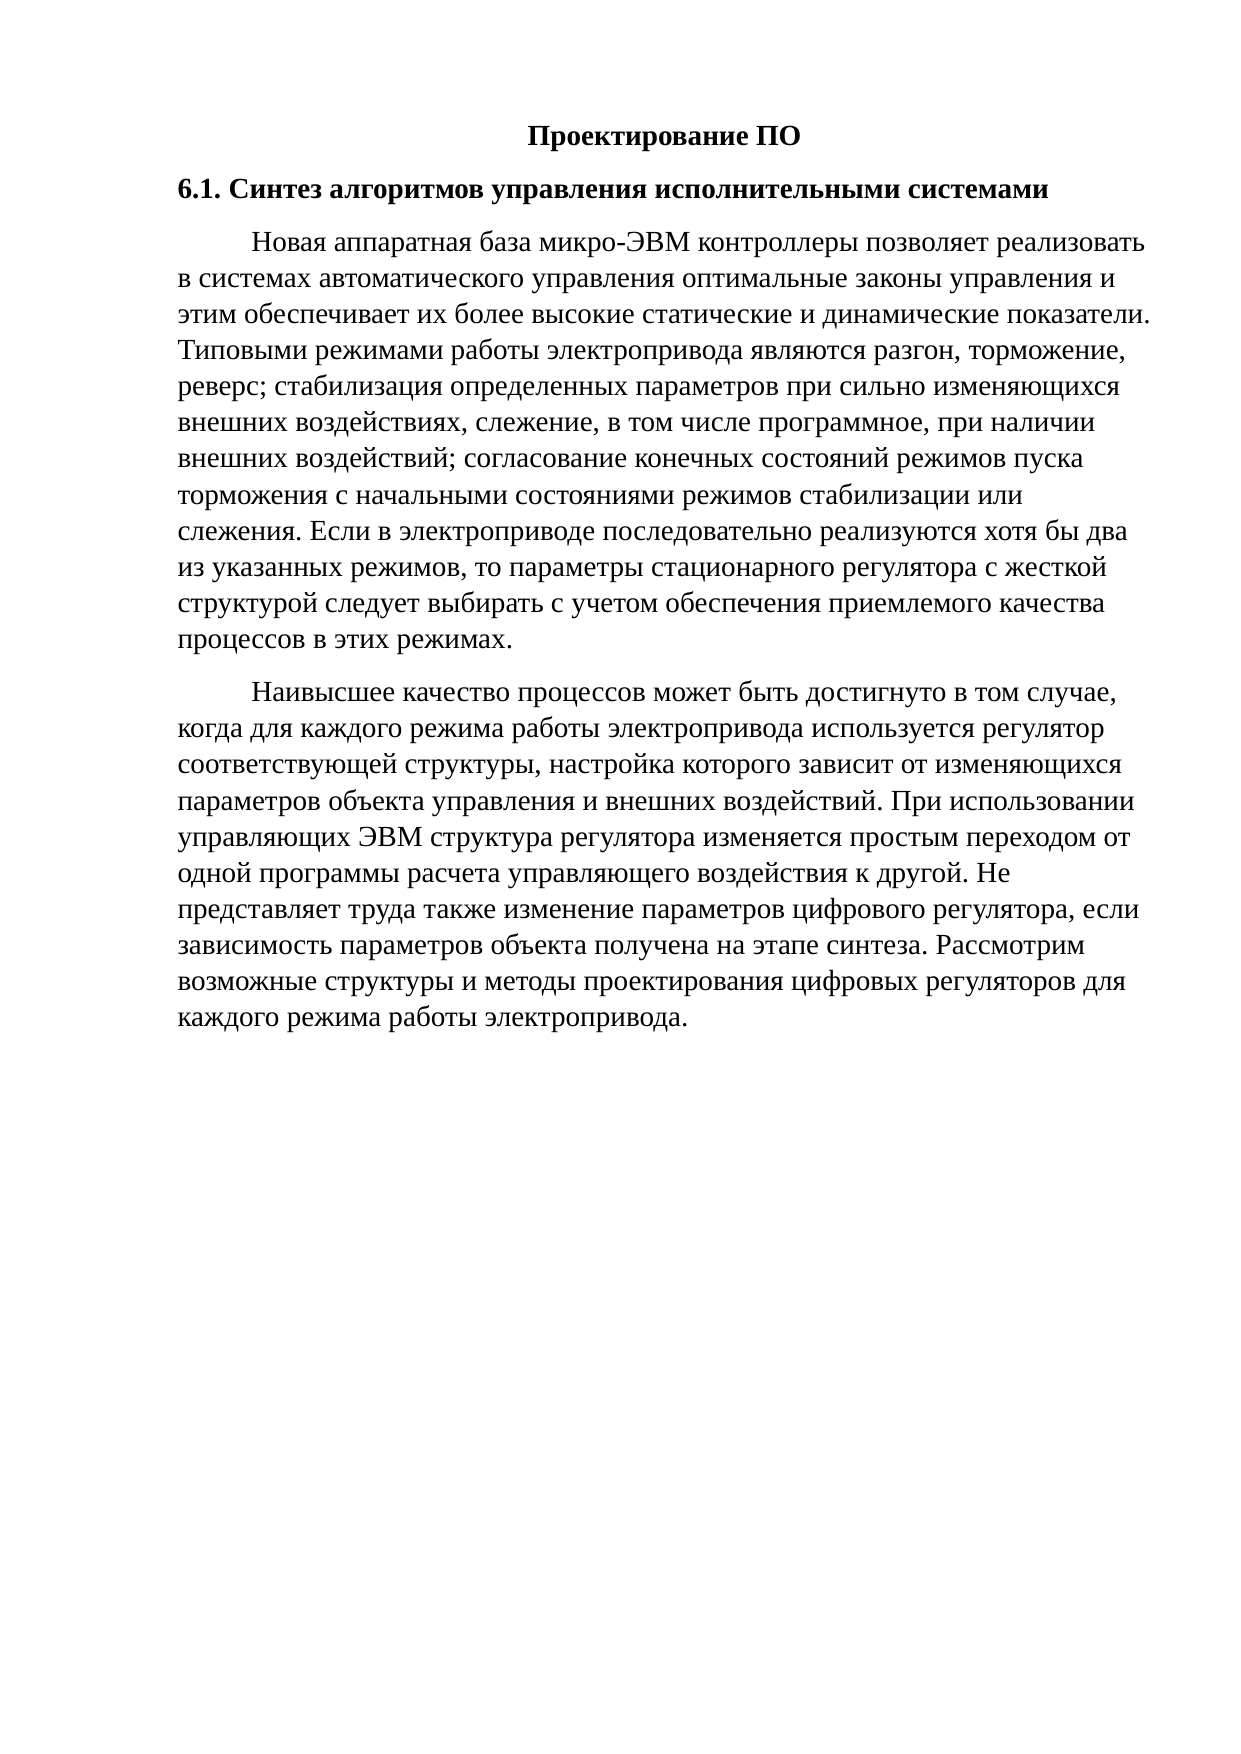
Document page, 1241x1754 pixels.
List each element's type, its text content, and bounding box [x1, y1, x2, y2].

text Новая аппаратная база микро-ЭВМ контроллеры позволяет реализовать в системах автоматического управления оптимальные законы управления и этим обеспечивает их более высокие статические и динамические показатели. Типовыми режимами работы электропривода являются разгон, торможение, реверс; стабилизация определенных параметров при сильно изменяющихся внешних воздействиях, слежение, в том числе программное, при наличии внешних воздействий; согласование конечных состояний режимов пуска торможения с начальными состояниями режимов стабилизации или слежения. Если в электроприводе последовательно реализуются хотя бы два из указанных режимов, то параметры стационарного регулятора с жесткой структурой следует выбирать с учетом обеспечения приемлемого качества процессов в этих режимах. [177, 224, 1152, 655]
text 6.1. Синтез алгоритмов управления исполнительными системами [177, 171, 1152, 204]
text Проектирование ПО [177, 118, 1152, 152]
text Наивысшее качество процессов может быть достигнуто в том случае, когда для каждого режима работы электропривода используется регулятор соответствующей структуры, настройка которого зависит от изменяющихся параметров объекта управления и внешних воздействий. При использовании управляющих ЭВМ структура регулятора изменяется простым переходом от одной программы расчета управляющего воздействия к другой. Не представляет труда также изменение параметров цифрового регулятора, если зависимость параметров объекта получена на этапе синтеза. Рассмотрим возможные структуры и методы проектирования цифровых регуляторов для каждого режима работы электропривода. [177, 674, 1152, 1033]
